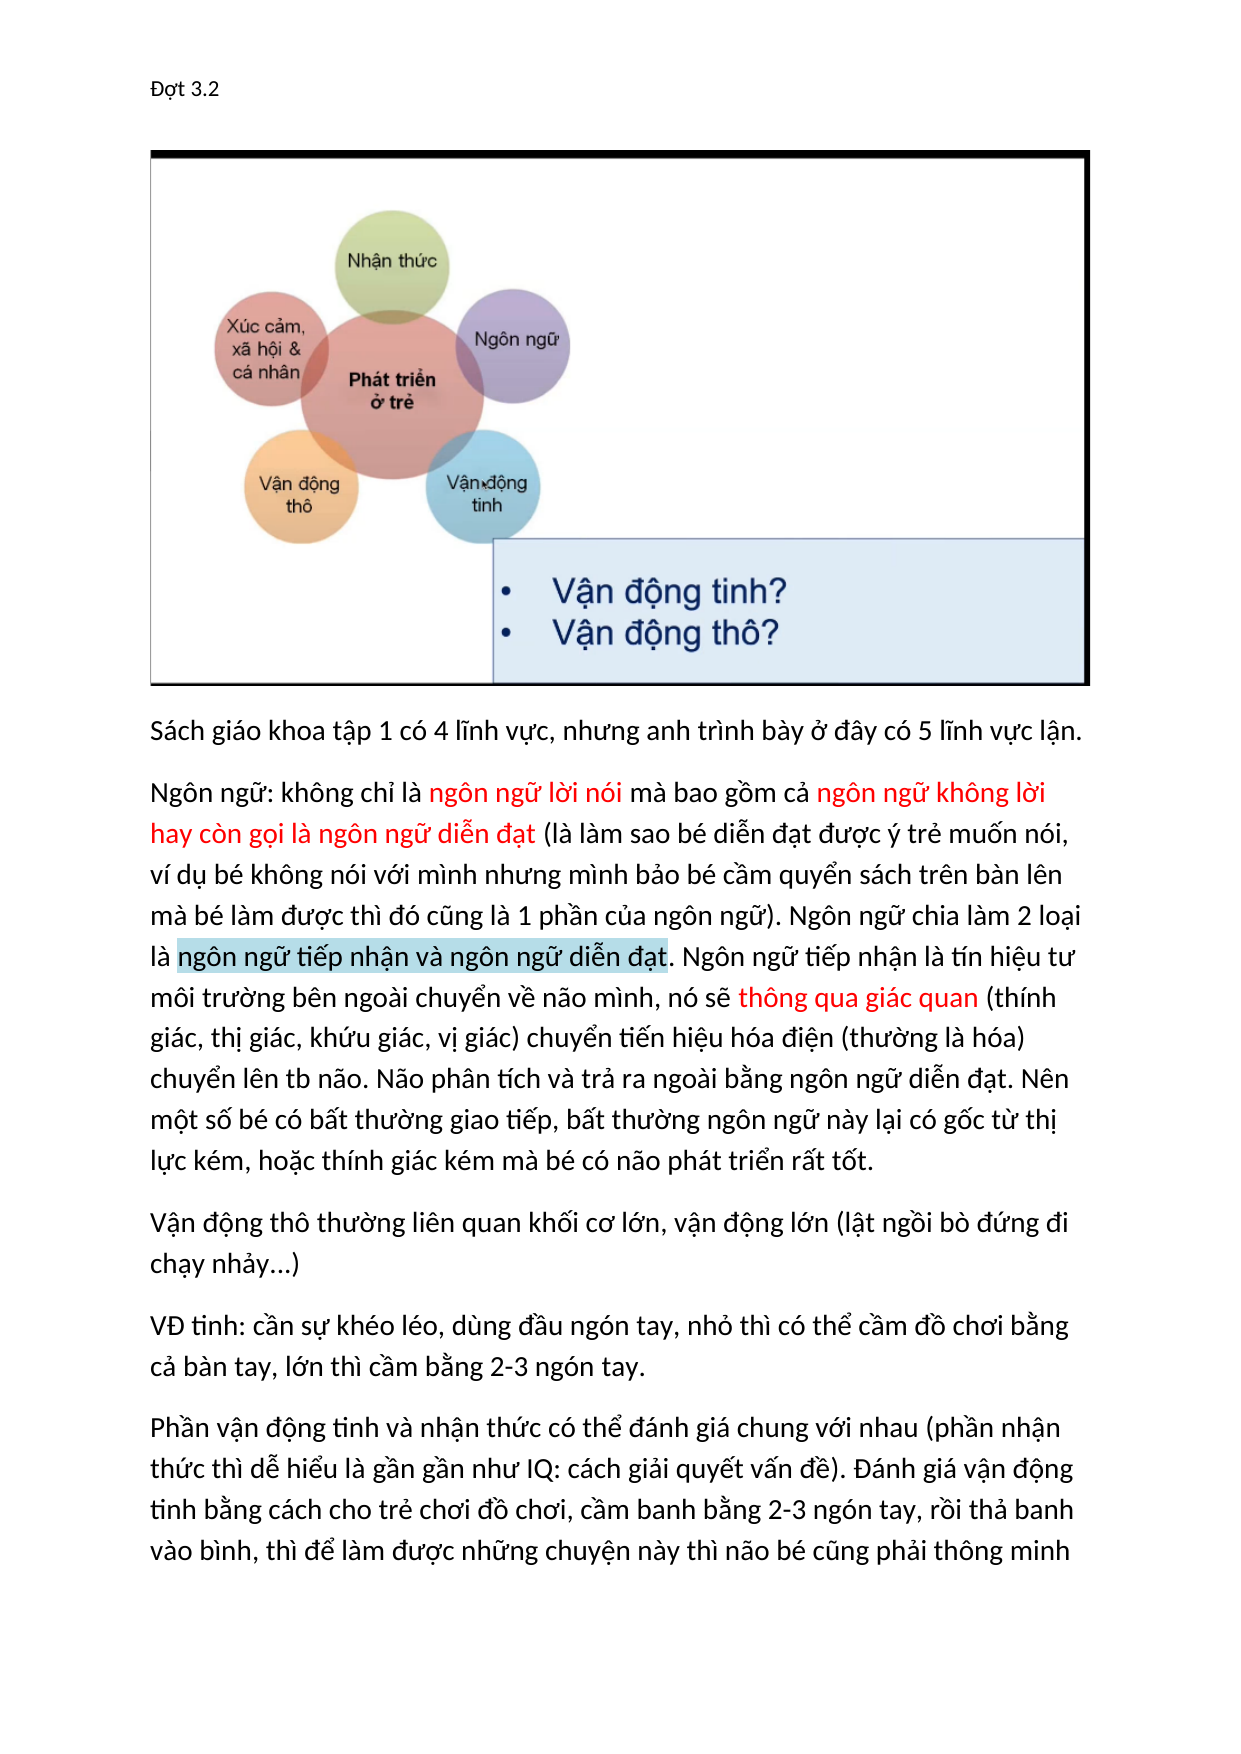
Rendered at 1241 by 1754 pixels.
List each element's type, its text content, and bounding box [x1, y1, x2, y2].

text Sách giáo khoa tập 1 có 4 lĩnh vực, nhưng anh trình bày ở đây có 5 lĩnh vực lận. [150, 712, 1090, 748]
picture [150, 150, 1091, 686]
text Ngôn ngữ: không chỉ là ngôn ngữ lời nói mà bao gồm cả ngôn ngữ không lời hay còn gọi là ngôn ngữ diễn đạt (là làm sao bé diễn đạt được ý trẻ muốn nói, ví dụ bé không nói với mình nhưng mình bảo bé cầm quyển sách trên bàn lên mà bé làm được thì đó cũng là 1 phần của ngôn ngữ). Ngôn ngữ chia làm 2 loại là ngôn ngữ tiếp nhận và ngôn ngữ diễn đạt. Ngôn ngữ tiếp nhận là tín hiệu tư môi trường bên ngoài chuyển về não mình, nó sẽ thông qua giác quan (thính giác, thị giác, khứu giác, vị giác) chuyển tiến hiệu hóa điện (thường là hóa) chuyển lên tb não. Não phân tích và trả ra ngoài bằng ngôn ngữ diễn đạt. Nên một số bé có bất thường giao tiếp, bất thường ngôn ngữ này lại có gốc từ thị lực kém, hoặc thính giác kém mà bé có não phát triển rất tốt. [150, 774, 1090, 1178]
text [150, 1409, 1090, 1568]
text VĐ tinh: cần sự khéo léo, dùng đầu ngón tay, nhỏ thì có thể cầm đồ chơi bằng cả bàn tay, lớn thì cầm bằng 2-3 ngón tay. [150, 1307, 1090, 1383]
text Vận động thô thường liên quan khối cơ lớn, vận động lớn (lật ngồi bò đứng đi chạy nhảy...) [150, 1204, 1090, 1281]
